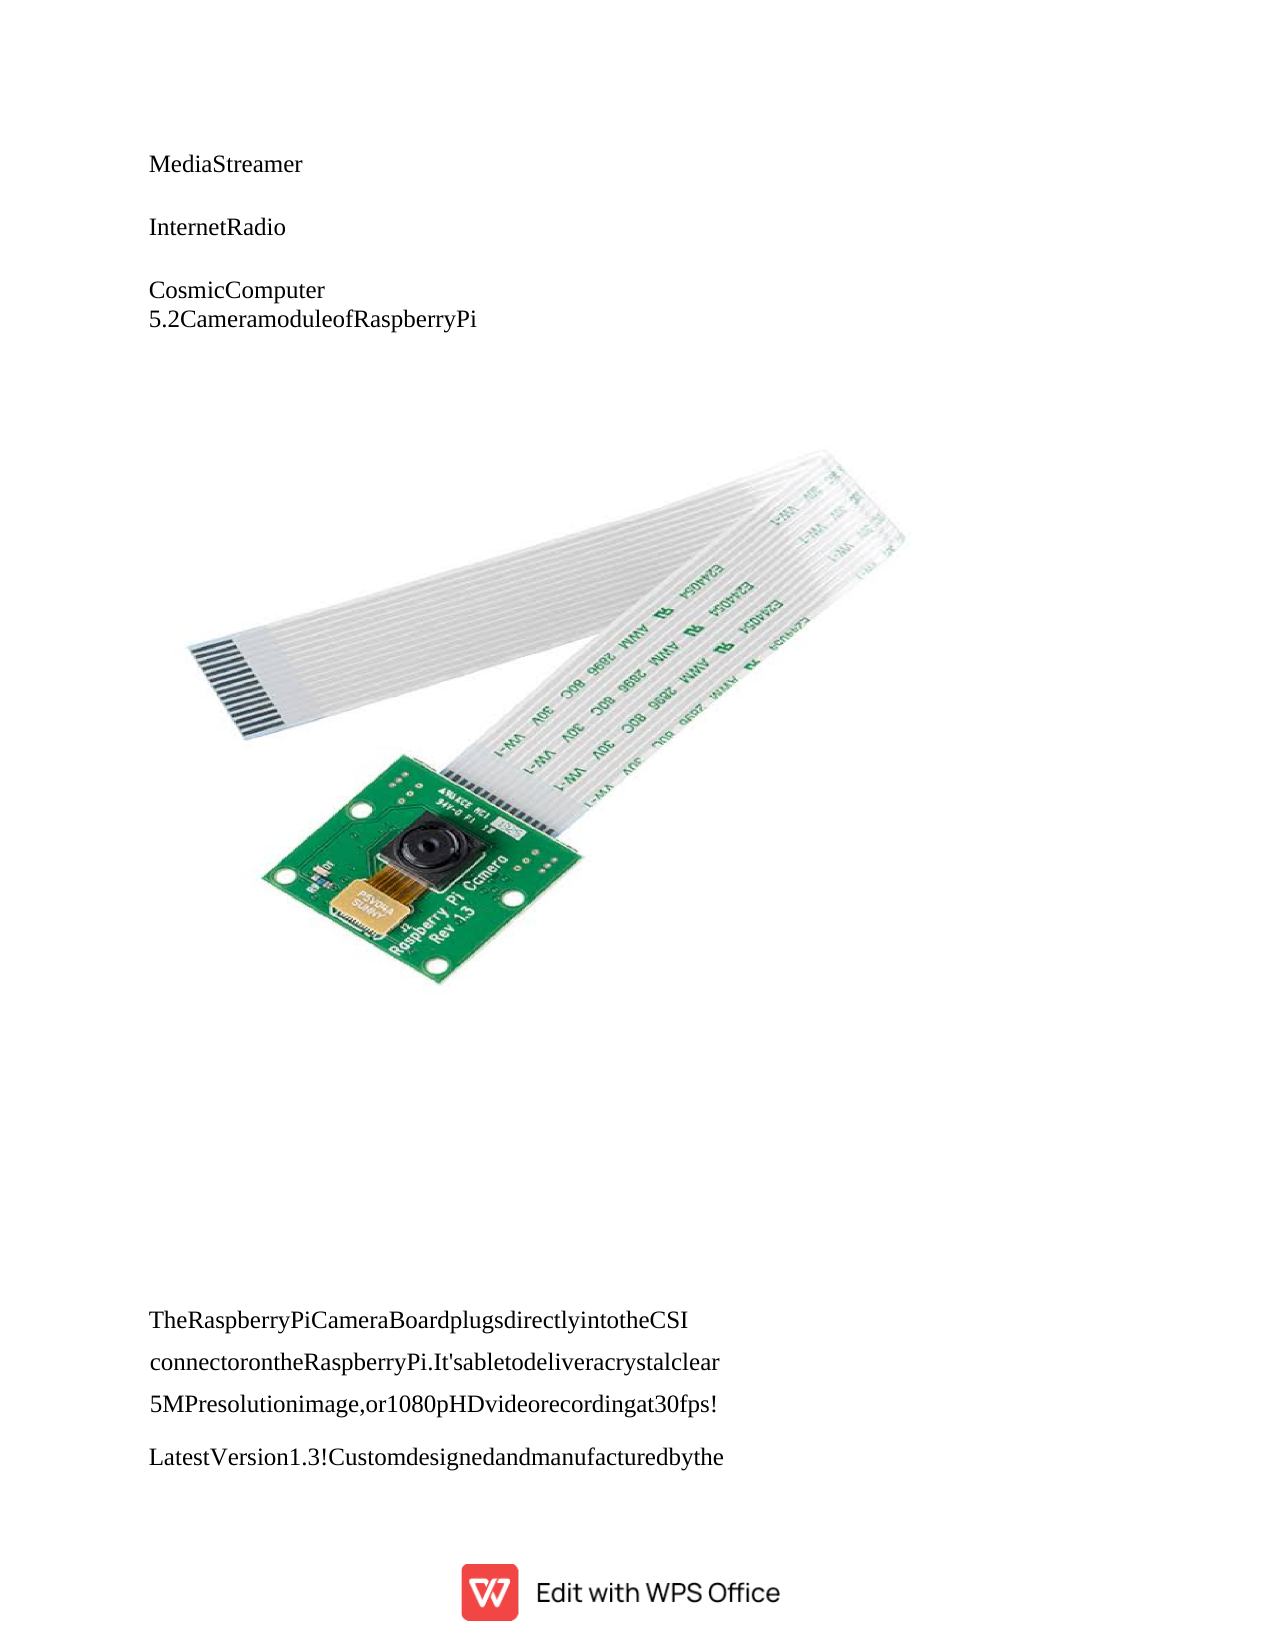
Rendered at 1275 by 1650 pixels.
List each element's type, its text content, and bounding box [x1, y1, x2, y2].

picture [150, 433, 936, 1005]
text 5.2CameramoduleofRaspberryPi [148, 304, 1160, 333]
text TheRaspberryPiCameraBoardplugsdirectlyintotheCSI connectorontheRaspberryPi.It'sabletodeliveracrystalclear 5MPresolutionimage,or1080pHDvideorecordingat30fps! [148, 1305, 1160, 1418]
text MediaStreamer [148, 149, 1160, 178]
text InternetRadio [148, 212, 1160, 241]
text LatestVersion1.3!Customdesignedandmanufacturedbythe [148, 1442, 1160, 1471]
picture [461, 1564, 781, 1621]
text CosmicComputer [148, 275, 1160, 304]
